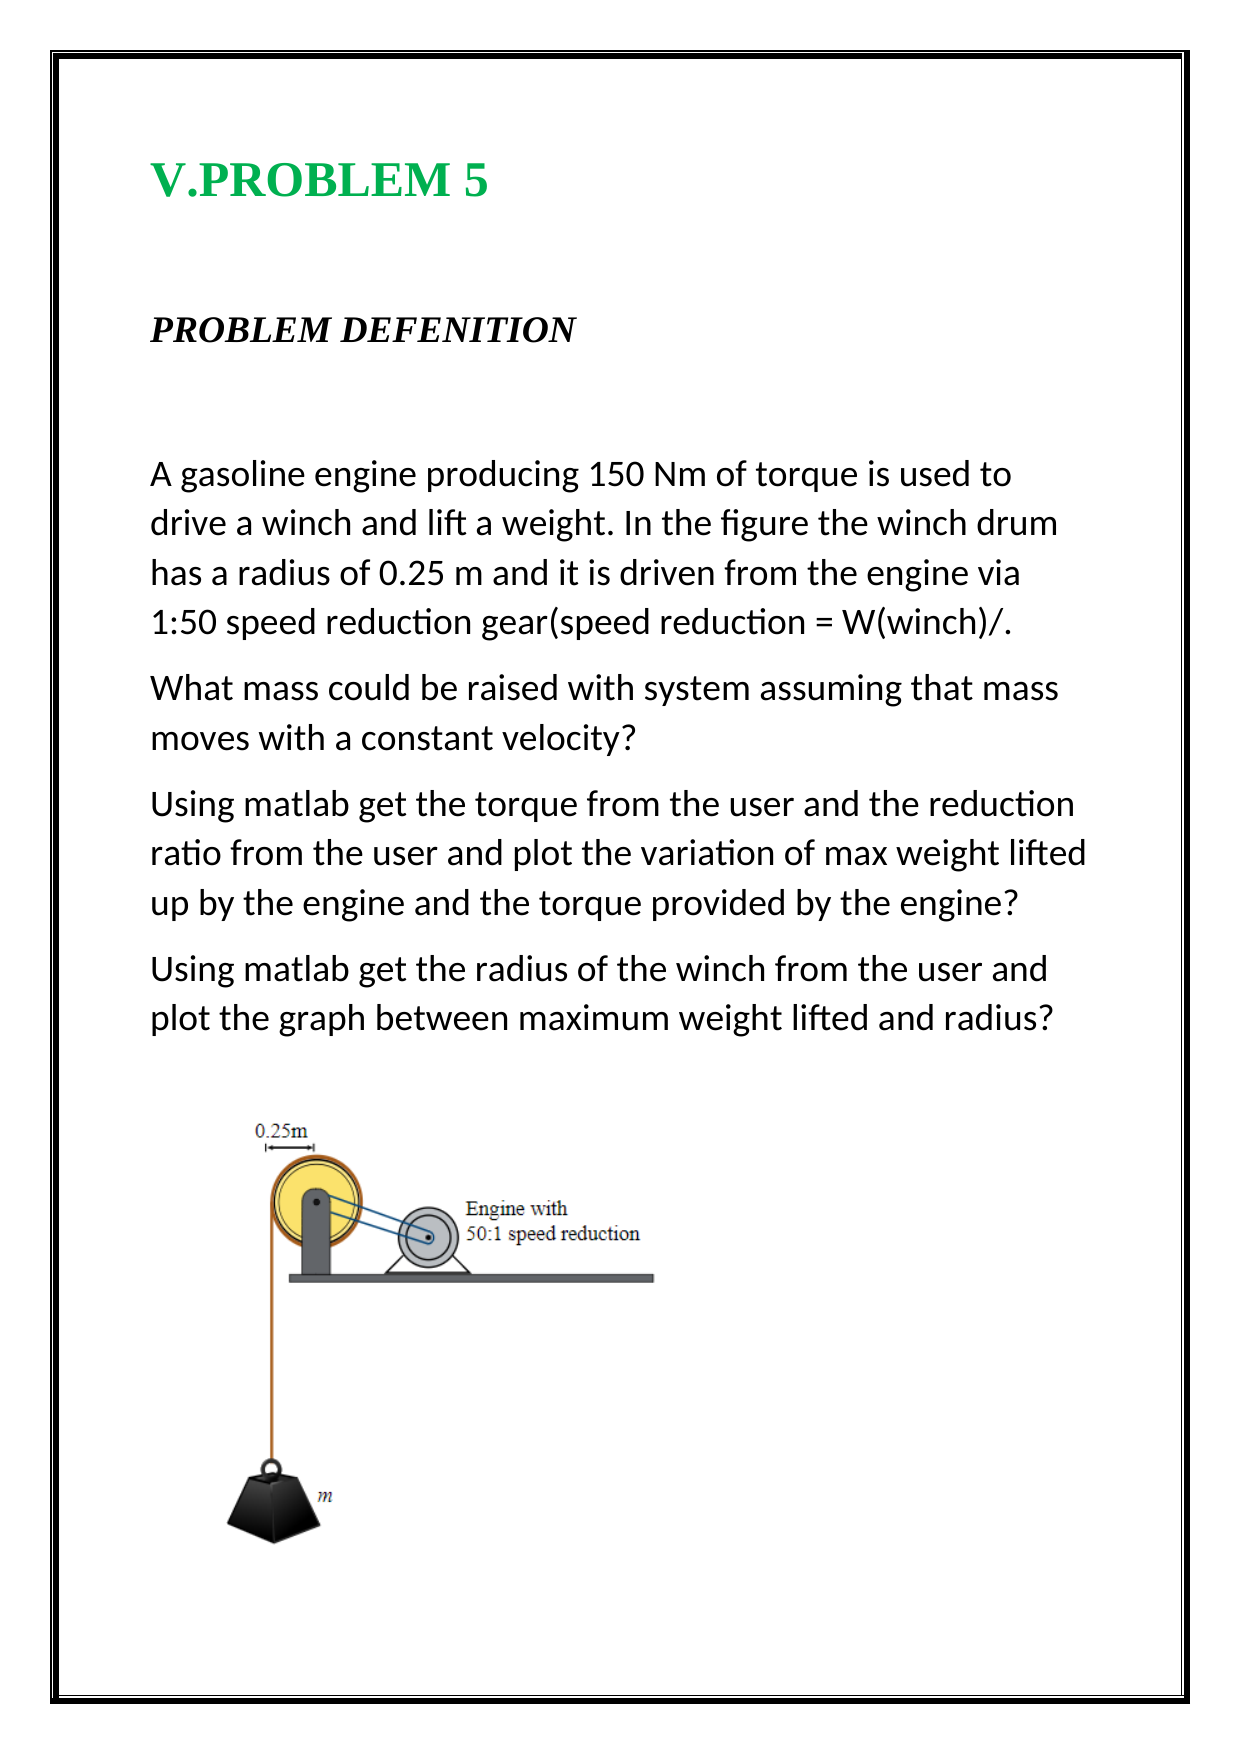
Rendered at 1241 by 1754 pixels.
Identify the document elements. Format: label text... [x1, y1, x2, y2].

text V.PROBLEM 5 [150, 150, 1090, 207]
picture [150, 1060, 745, 1576]
text Using matlab get the radius of the winch from the user and plot the graph between maximum weight lifted and radius? [150, 945, 1090, 1040]
text PROBLEM DEFENITION [150, 307, 1090, 351]
text A gasoline engine producing 150 Nm of torque is used to drive a winch and lift a weight. In the figure the winch drum has a radius of 0.25 m and it is driven from the engine via 1:50 speed reduction gear(speed reduction = W(winch)/. [150, 449, 1090, 644]
text What mass could be raised with system assuming that mass moves with a constant velocity? [150, 664, 1090, 759]
text Using matlab get the torque from the user and the reduction ratio from the user and plot the variation of max weight lifted up by the engine and the torque provided by the engine? [150, 780, 1090, 924]
